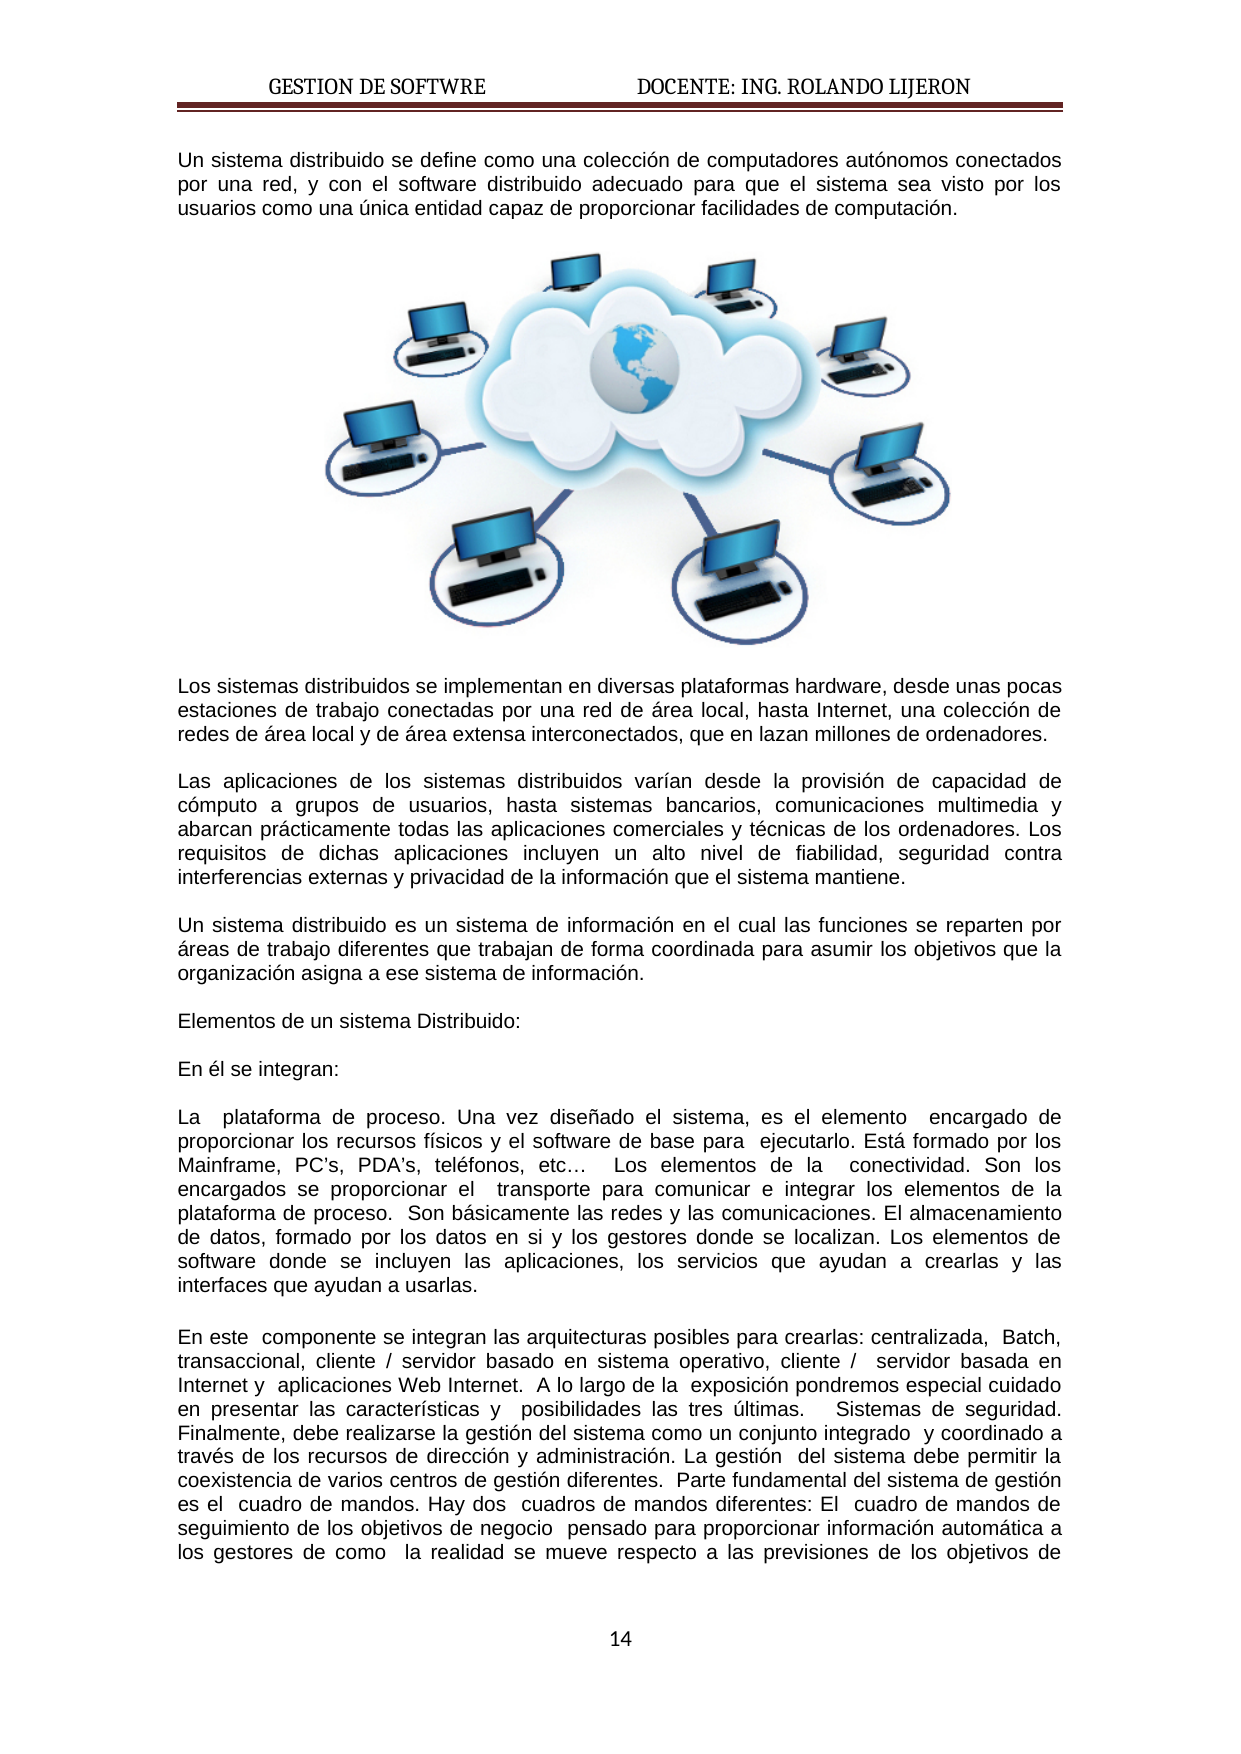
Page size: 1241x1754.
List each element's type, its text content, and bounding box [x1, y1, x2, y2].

text En él se integran: [177, 1057, 1063, 1081]
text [177, 1324, 1063, 1564]
text Un sistema distribuido es un sistema de información en el cual las funciones se reparten por áreas de trabajo diferentes que trabajan de forma coordinada para asumir los objetivos que la organización asigna a ese sistema de información. [177, 913, 1063, 985]
text La plataforma de proceso. Una vez diseñado el sistema, es el elemento encargado de proporcionar los recursos físicos y el software de base para ejecutarlo. Está formado por los Mainframe, PC’s, PDA’s, teléfonos, etc… Los elementos de la conectividad. Son los encargados se proporcionar el transporte para comunicar e integrar los elementos de la plataforma de proceso. Son básicamente las redes y las comunicaciones. El almacenamiento de datos, formado por los datos en si y los gestores donde se localizan. Los elementos de software donde se incluyen las aplicaciones, los servicios que ayudan a crearlas y las interfaces que ayudan a usarlas. [177, 1105, 1063, 1296]
text Un sistema distribuido se define como una colección de computadores autónomos conectados por una red, y con el software distribuido adecuado para que el sistema sea visto por los usuarios como una única entidad capaz de proporcionar facilidades de computación. [177, 148, 1063, 219]
picture [268, 219, 972, 674]
text Los sistemas distribuidos se implementan en diversas plataformas hardware, desde unas pocas estaciones de trabajo conectadas por una red de área local, hasta Internet, una colección de redes de área local y de área extensa interconectados, que en lazan millones de ordenadores. [177, 673, 1063, 745]
text Elementos de un sistema Distribuido: [177, 1009, 1063, 1033]
text Las aplicaciones de los sistemas distribuidos varían desde la provisión de capacidad de cómputo a grupos de usuarios, hasta sistemas bancarios, comunicaciones multimedia y abarcan prácticamente todas las aplicaciones comerciales y técnicas de los ordenadores. Los requisitos de dichas aplicaciones incluyen un alto nivel de fiabilidad, seguridad contra interferencias externas y privacidad de la información que el sistema mantiene. [177, 769, 1063, 889]
